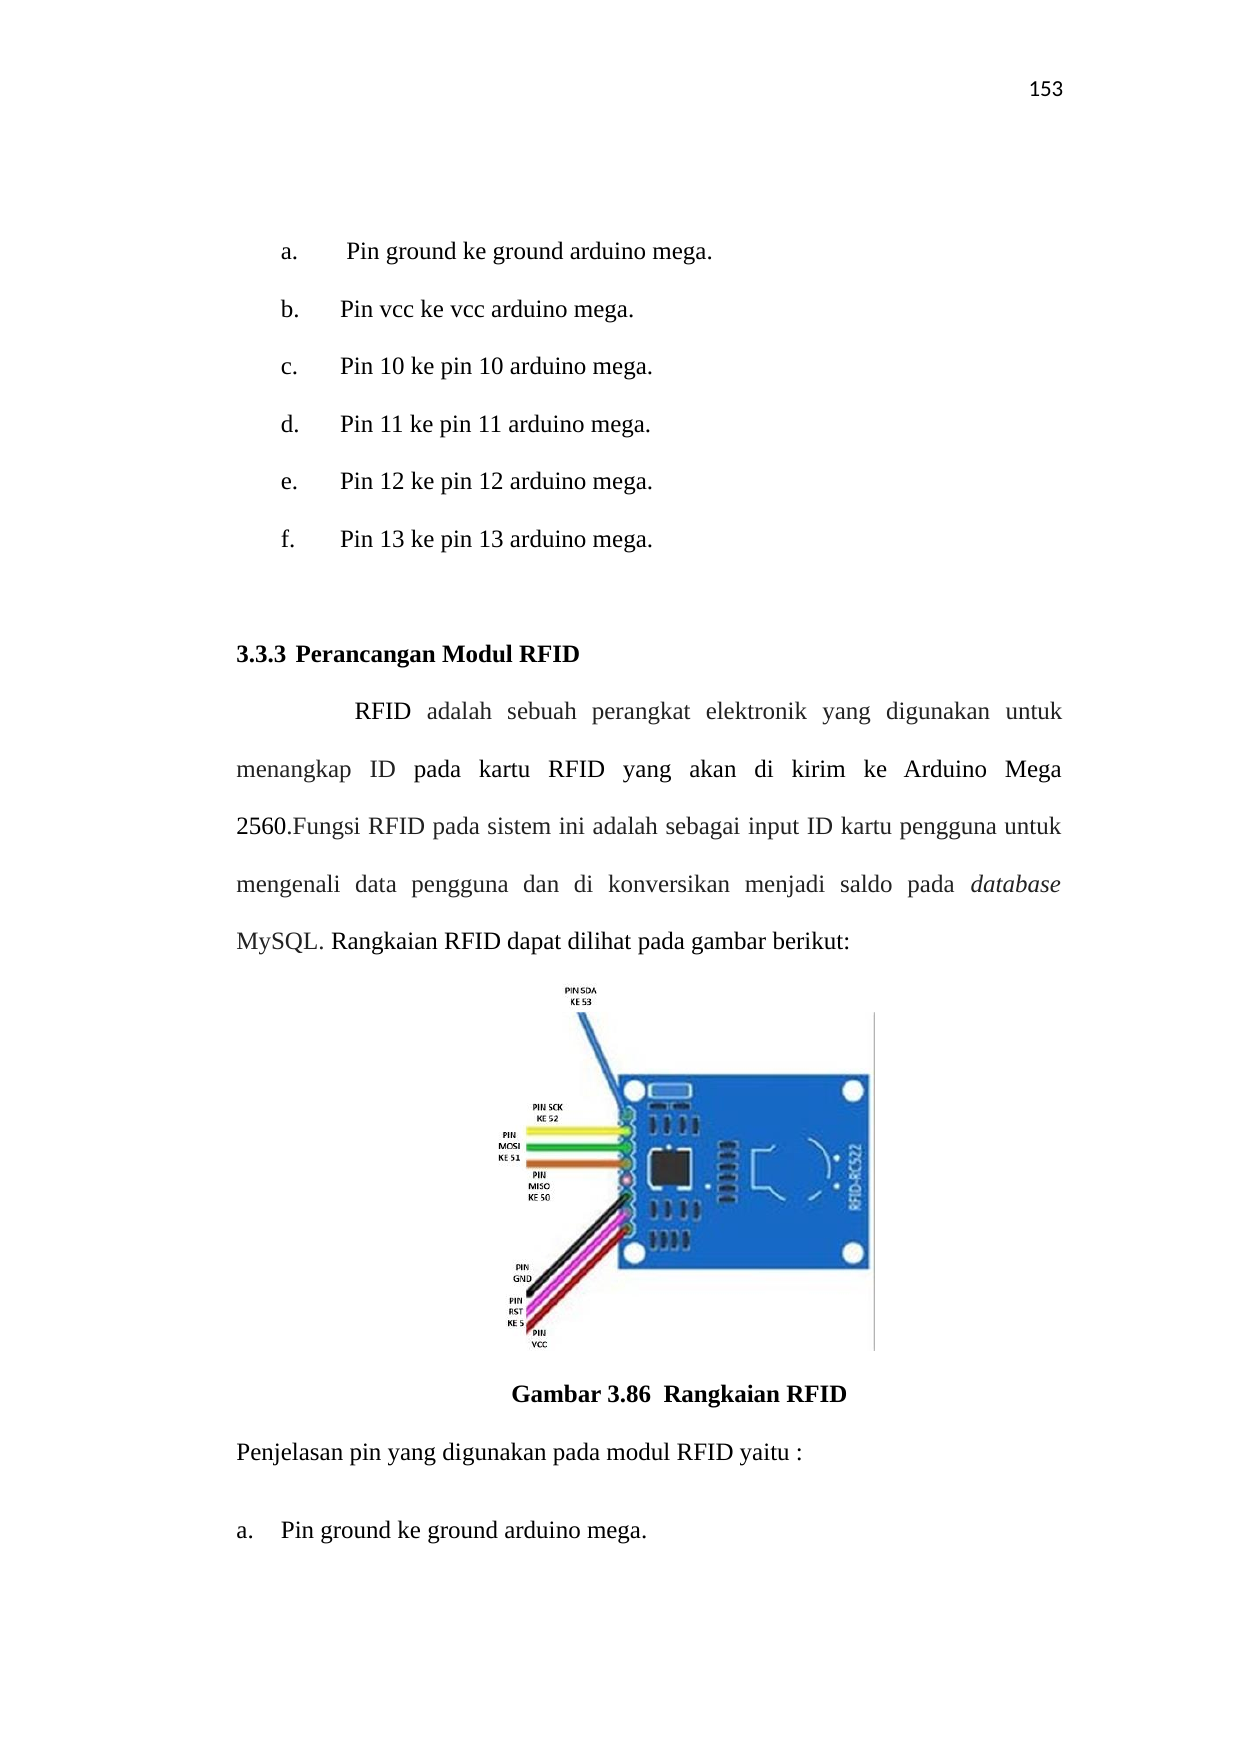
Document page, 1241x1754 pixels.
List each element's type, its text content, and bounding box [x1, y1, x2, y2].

list Pin ground ke ground arduino mega. [281, 236, 1063, 265]
list Perancangan Modul RFID [236, 639, 1063, 667]
list Pin 11 ke pin 11 arduino mega. [281, 409, 1063, 437]
list Pin 10 ke pin 10 arduino mega. [281, 351, 1063, 380]
picture [498, 983, 875, 1351]
list RFID adalah sebuah perangkat elektronik yang digunakan untuk menangkap ID pada kartu RFID yang akan di kirim ke Arduino Mega 2560.Fungsi RFID pada sistem ini adalah sebagai input ID kartu pengguna untuk mengenali data pengguna dan di konversikan menjadi saldo pada database MySQL. Rangkaian RFID dapat dilihat pada gambar berikut: [236, 696, 1063, 955]
list Pin vcc ke vcc arduino mega. [281, 294, 1063, 322]
list Pin ground ke ground arduino mega. [236, 1515, 1063, 1544]
list Pin 12 ke pin 12 arduino mega. [281, 466, 1063, 495]
list Gambar 3.86 Rangkaian RFID [236, 1379, 1063, 1408]
text Penjelasan pin yang digunakan pada modul RFID yaitu : [236, 1437, 1063, 1466]
list Pin 13 ke pin 13 arduino mega. [281, 524, 1063, 552]
